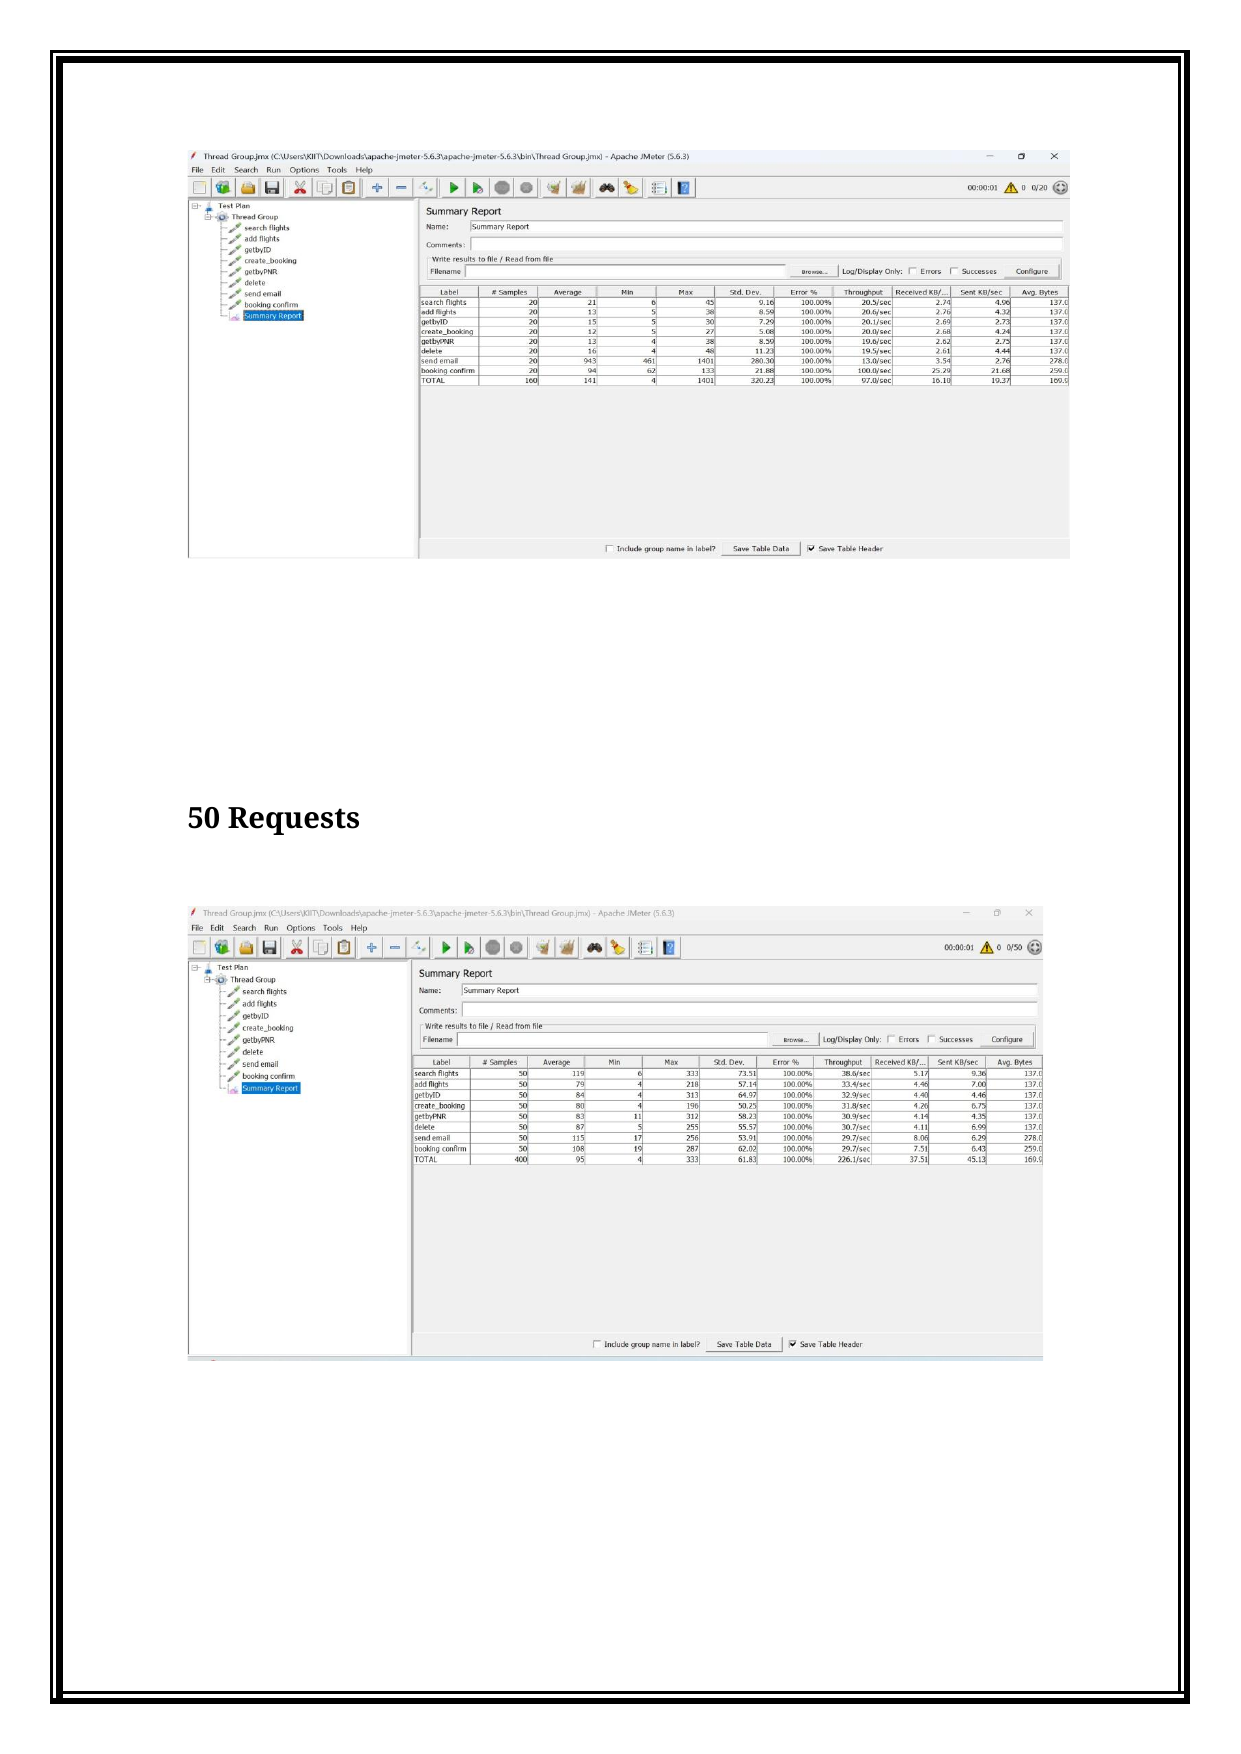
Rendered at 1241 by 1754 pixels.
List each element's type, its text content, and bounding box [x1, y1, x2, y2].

picture [187, 150, 1070, 559]
list 50 Requests [187, 797, 1053, 837]
picture [187, 906, 1044, 1361]
